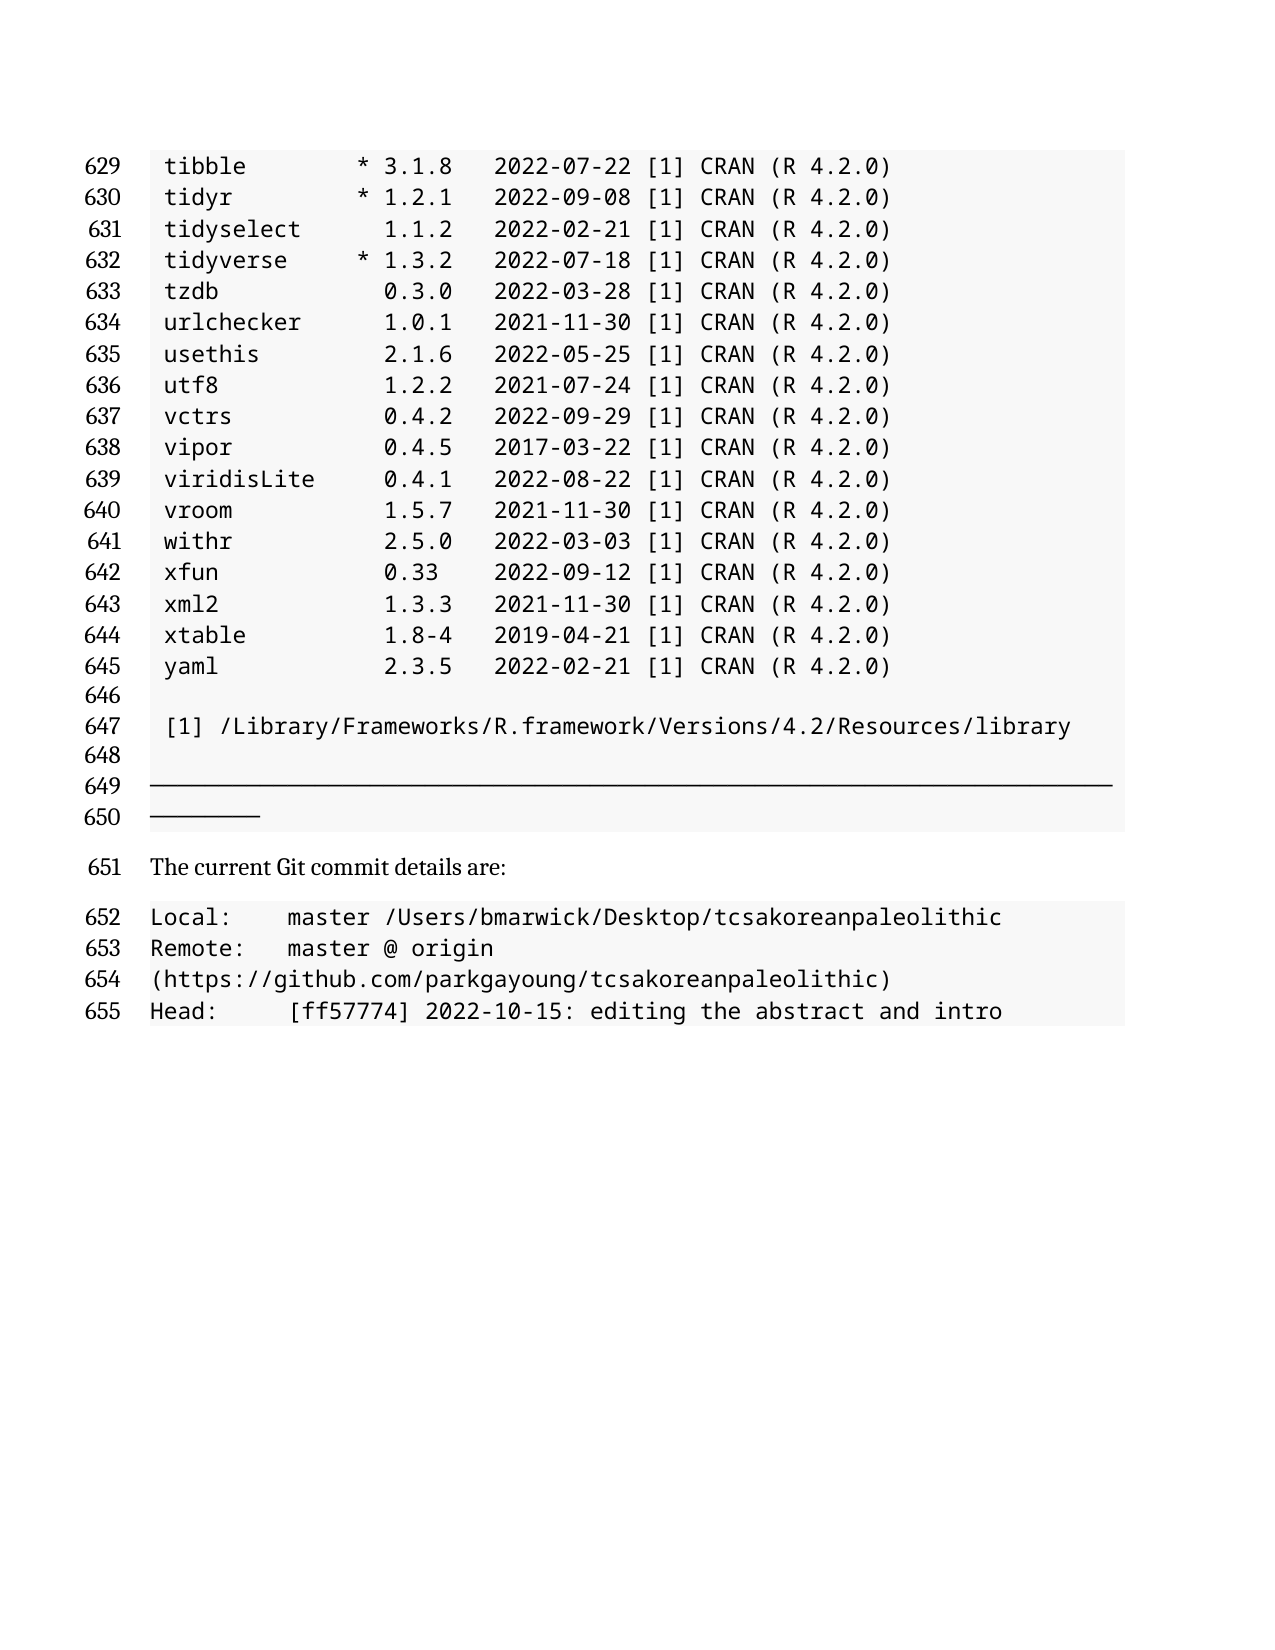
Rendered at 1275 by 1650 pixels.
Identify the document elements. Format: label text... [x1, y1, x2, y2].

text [150, 150, 1125, 832]
text Local: master /Users/bmarwick/Desktop/tcsakoreanpaleolithic Remote: master @ origin (https://github.com/parkgayoung/tcsakoreanpaleolithic) Head: [ff57774] 2022-10-15: editing the abstract and intro [150, 901, 1125, 1026]
text The current Git commit details are: [150, 853, 1125, 882]
